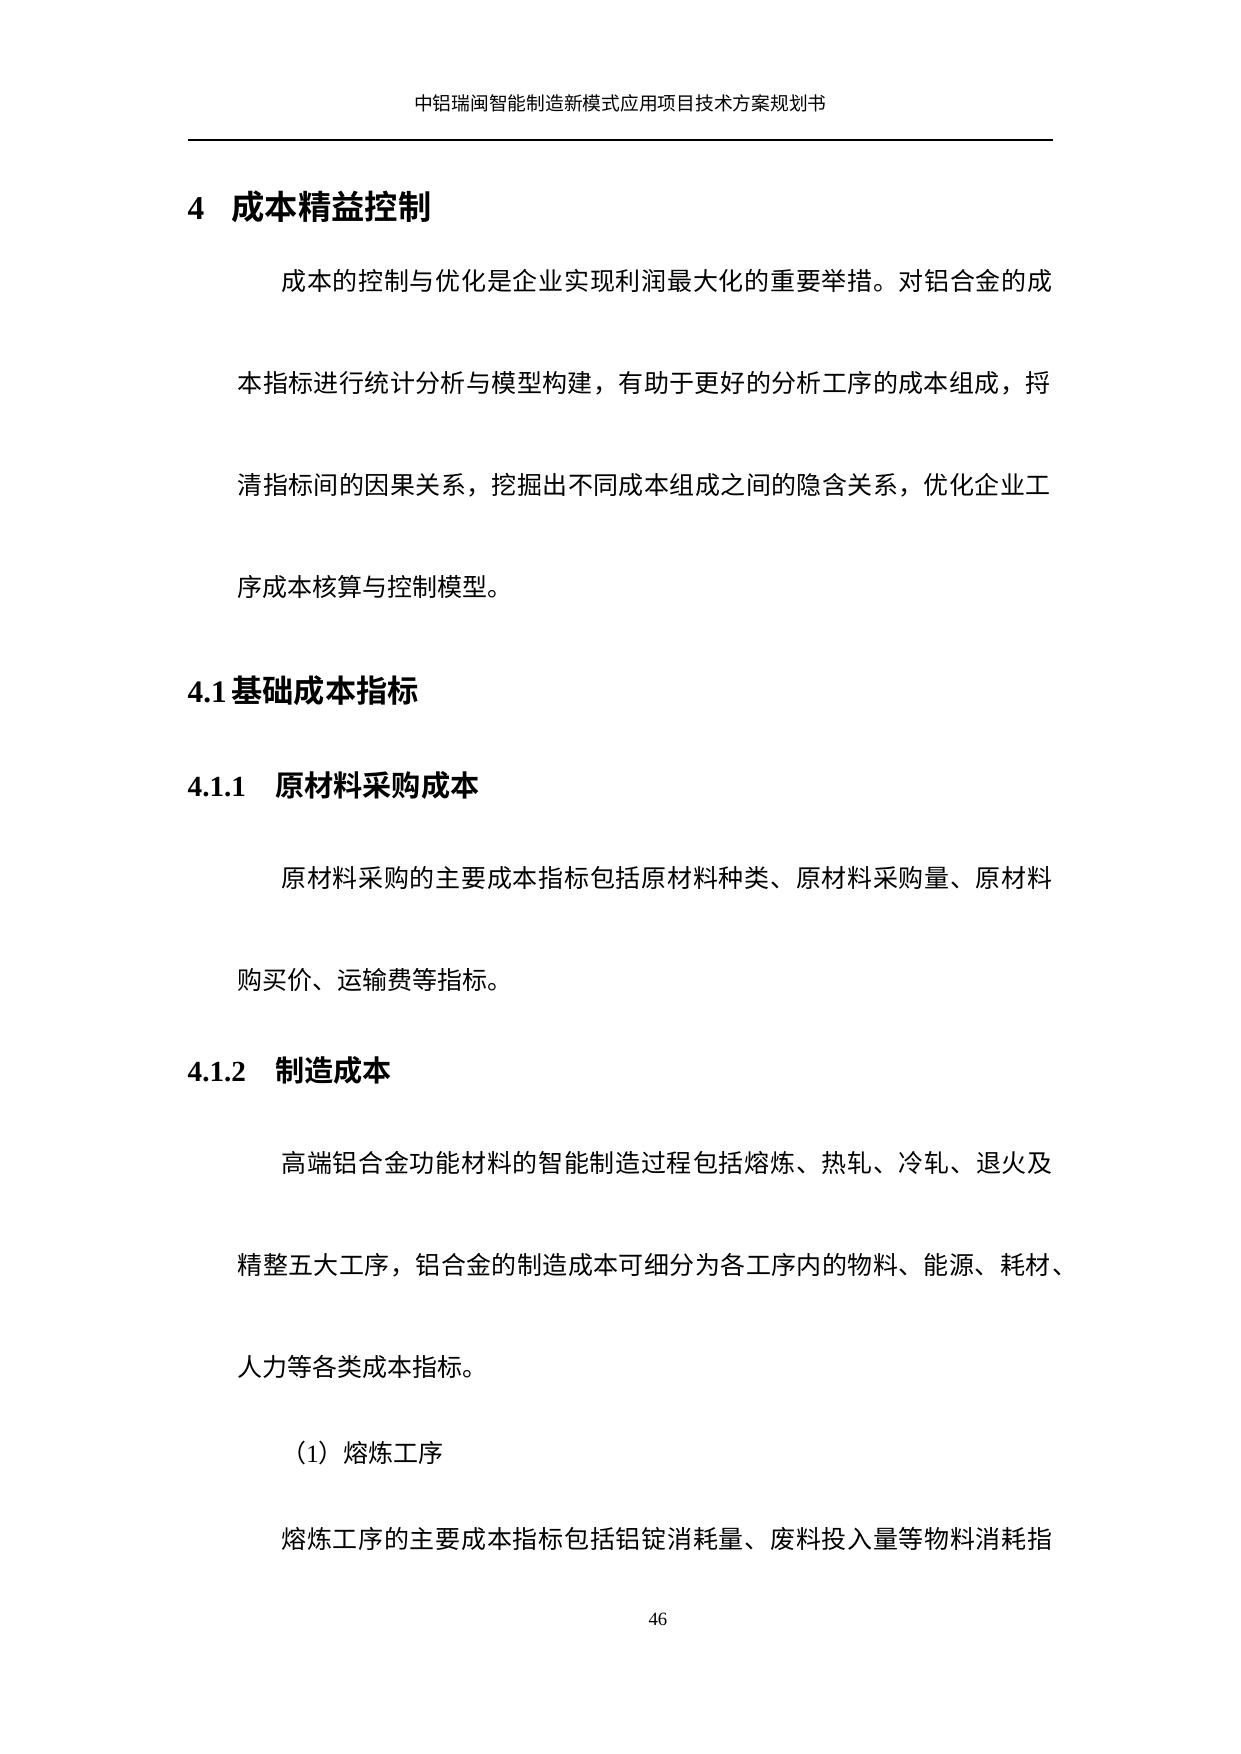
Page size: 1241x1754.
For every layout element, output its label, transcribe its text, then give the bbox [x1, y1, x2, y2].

text 原材料采购的主要成本指标包括原材料种类、原材料采购量、原材料购买价、运输费等指标。 [237, 843, 1053, 1012]
subtitle 制造成本 [187, 1047, 1053, 1090]
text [237, 1504, 1053, 1572]
text 高端铝合金功能材料的智能制造过程包括熔炼、热轧、冷轧、退火及精整五大工序，铝合金的制造成本可细分为各工序内的物料、能源、耗材、人力等各类成本指标。 [237, 1128, 1053, 1399]
text （1）熔炼工序 [237, 1418, 1053, 1486]
subtitle 原材料采购成本 [187, 762, 1053, 804]
text 成本的控制与优化是企业实现利润最大化的重要举措。对铝合金的成本指标进行统计分析与模型构建，有助于更好的分析工序的成本组成，捋清指标间的因果关系，挖掘出不同成本组成之间的隐含关系，优化企业工序成本核算与控制模型。 [237, 246, 1053, 619]
subtitle 成本精益控制 [187, 181, 1053, 229]
subtitle 基础成本指标 [187, 655, 1053, 723]
